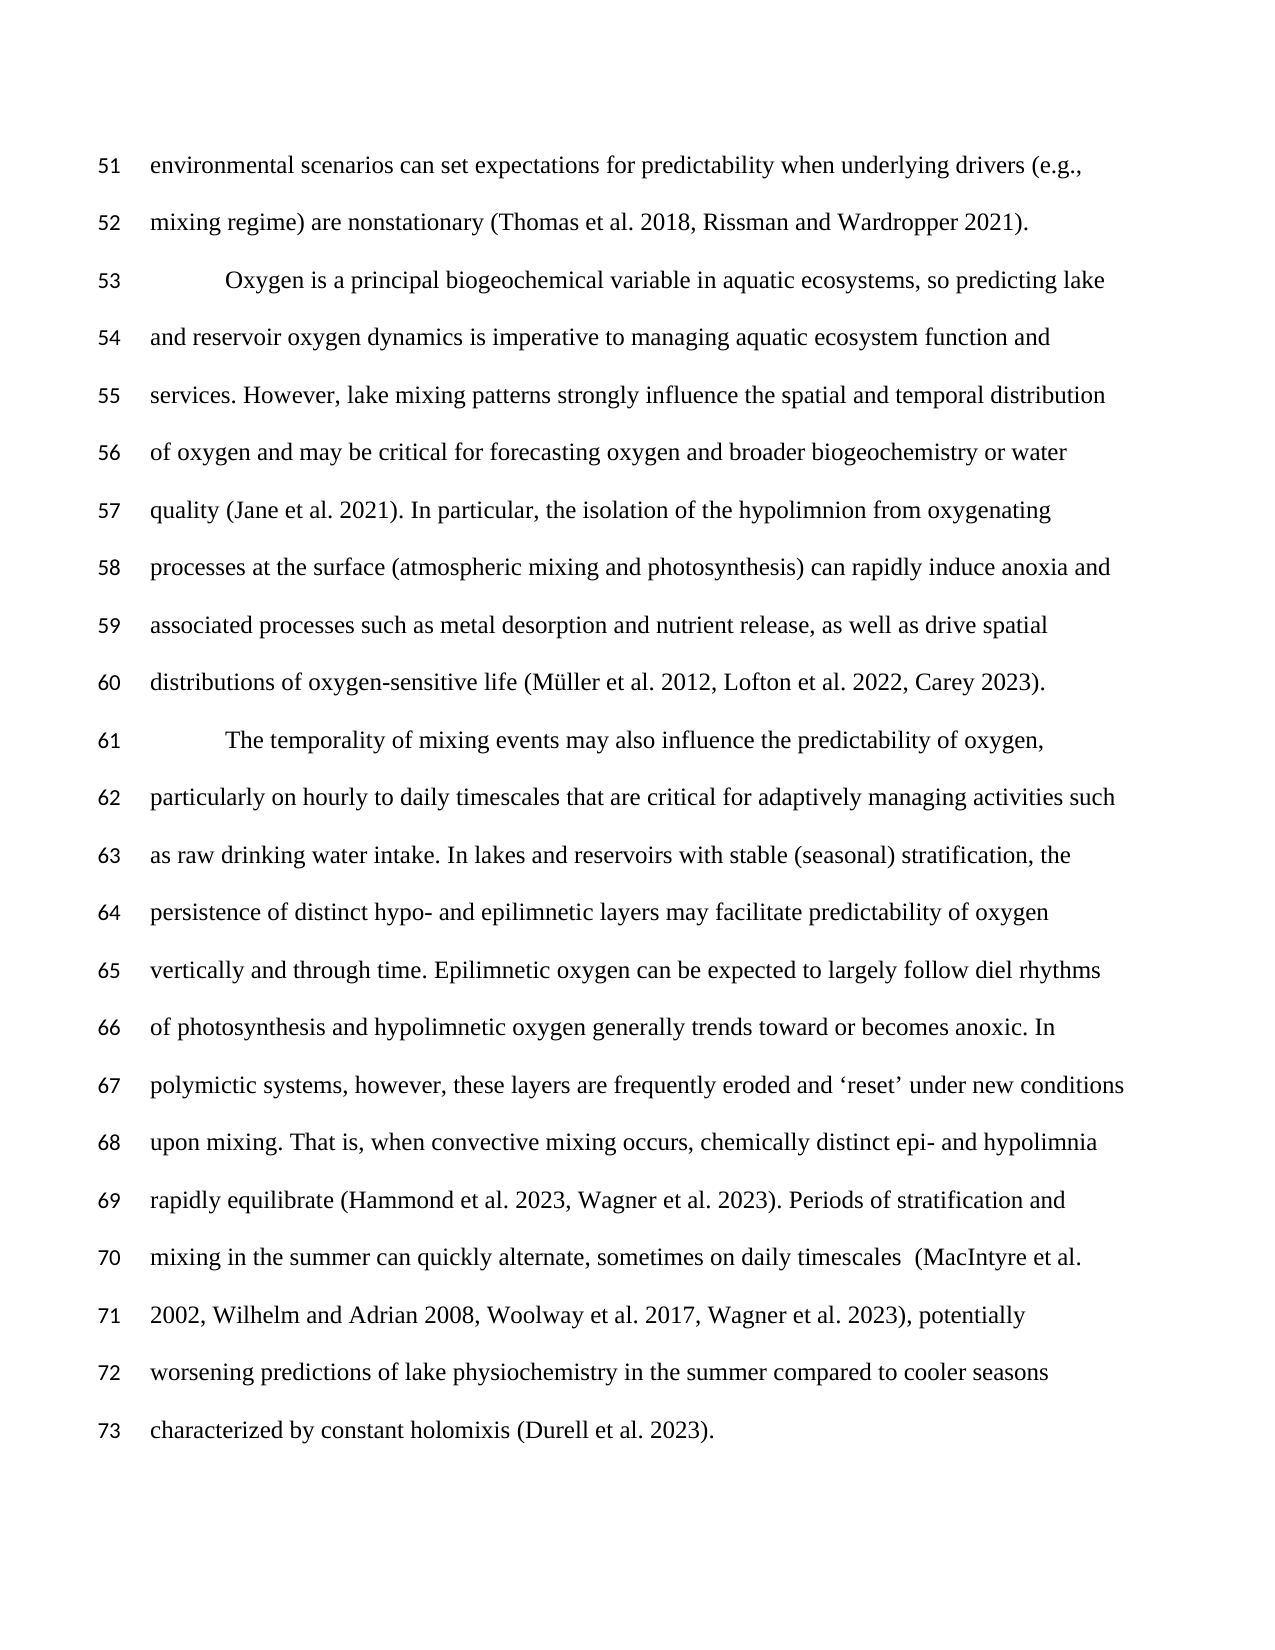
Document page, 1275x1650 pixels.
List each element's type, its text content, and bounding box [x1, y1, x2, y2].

text Oxygen is a principal biogeochemical variable in aquatic ecosystems, so predicting lake and reservoir oxygen dynamics is imperative to managing aquatic ecosystem function and services. However, lake mixing patterns strongly influence the spatial and temporal distribution of oxygen and may be critical for forecasting oxygen and broader biogeochemistry or water quality (Jane et al. 2021). In particular, the isolation of the hypolimnion from oxygenating processes at the surface (atmospheric mixing and photosynthesis) can rapidly induce anoxia and associated processes such as metal desorption and nutrient release, as well as drive spatial distributions of oxygen-sensitive life (Müller et al. 2012, Lofton et al. 2022, Carey 2023). [150, 265, 1125, 696]
text The temporality of mixing events may also influence the predictability of oxygen, particularly on hourly to daily timescales that are critical for adaptively managing activities such as raw drinking water intake. In lakes and reservoirs with stable (seasonal) stratification, the persistence of distinct hypo- and epilimnetic layers may facilitate predictability of oxygen vertically and through time. Epilimnetic oxygen can be expected to largely follow diel rhythms of photosynthesis and hypolimnetic oxygen generally trends toward or becomes anoxic. In polymictic systems, however, these layers are frequently eroded and ‘reset’ under new conditions upon mixing. That is, when convective mixing occurs, chemically distinct epi- and hypolimnia rapidly equilibrate (Hammond et al. 2023, Wagner et al. 2023). Periods of stratification and mixing in the summer can quickly alternate, sometimes on daily timescales (MacIntyre et al. 2002, Wilhelm and Adrian 2008, Woolway et al. 2017, Wagner et al. 2023), potentially worsening predictions of lake physiochemistry in the summer compared to cooler seasons characterized by constant holomixis (Durell et al. 2023). [150, 725, 1125, 1444]
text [150, 150, 1125, 236]
